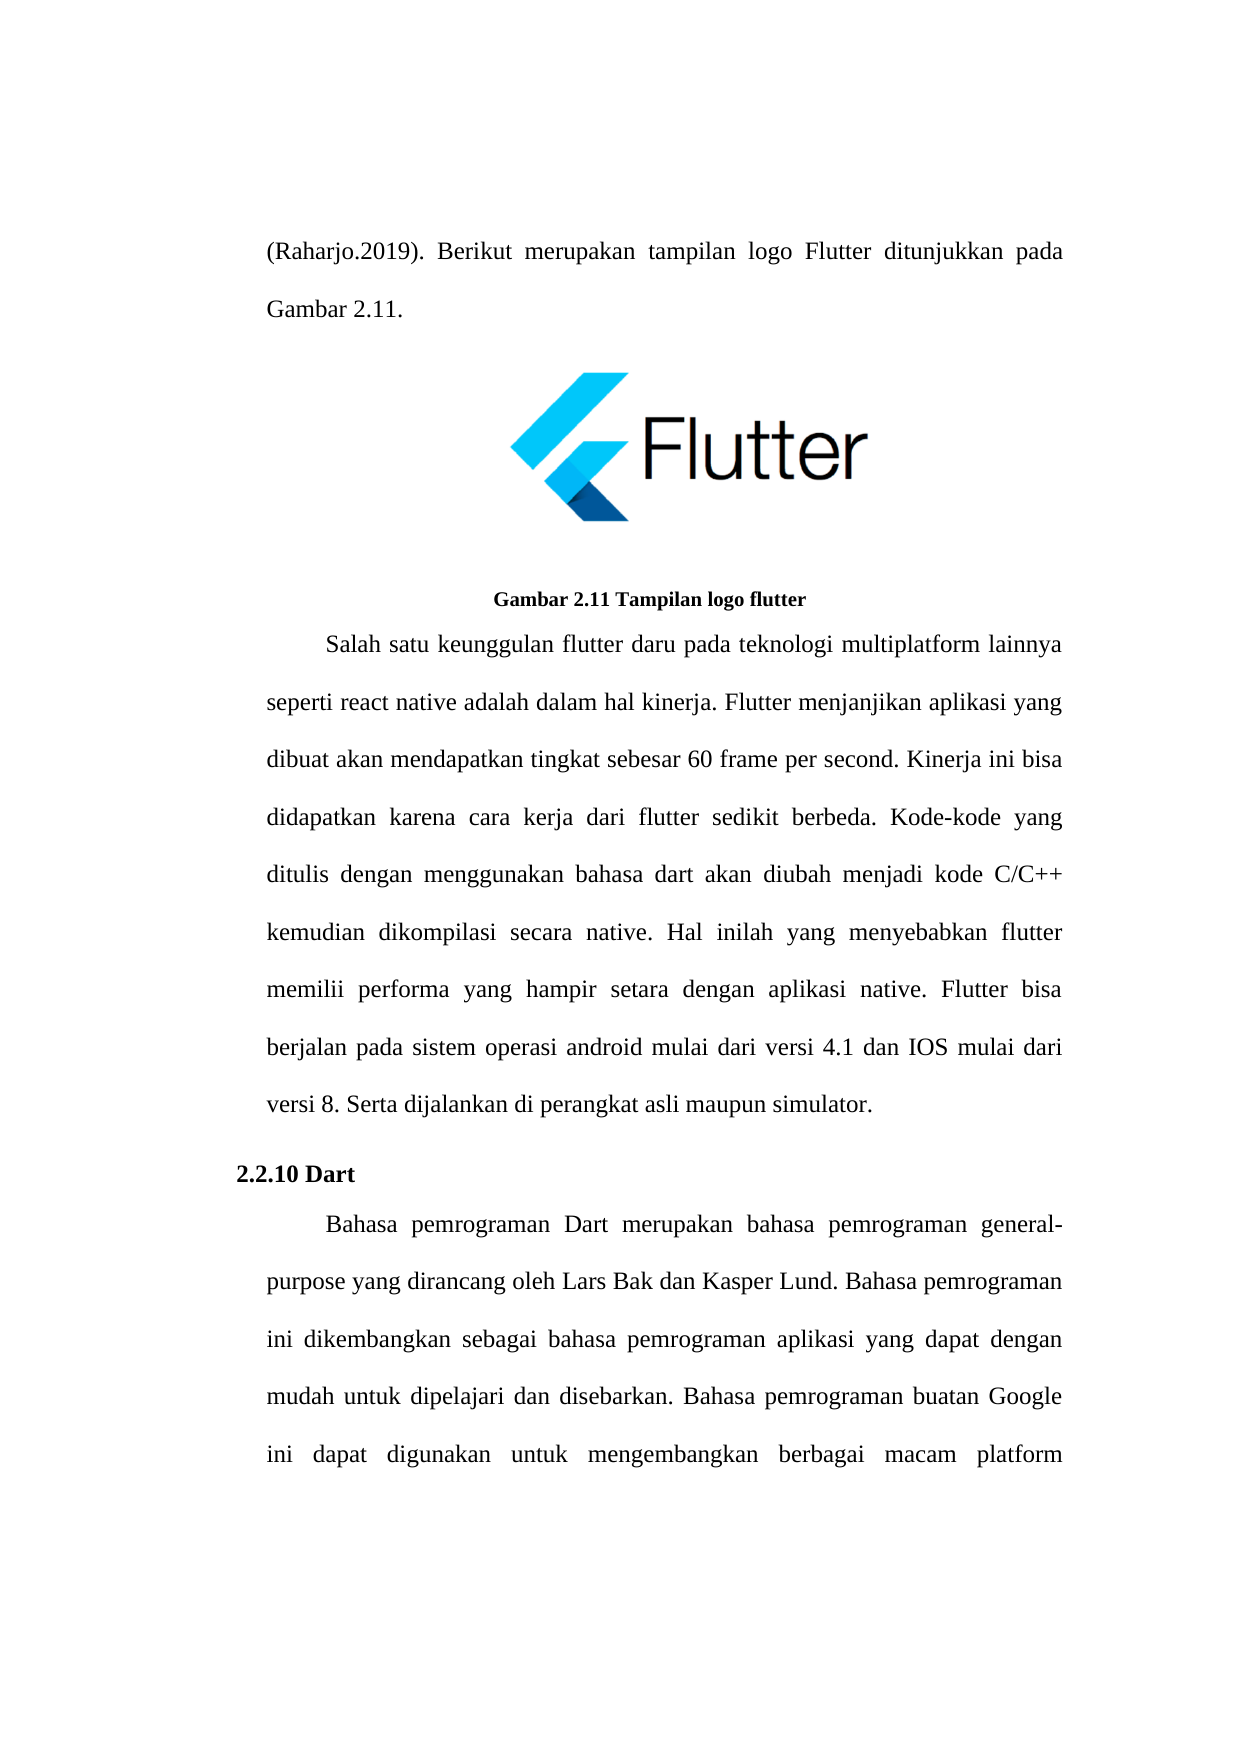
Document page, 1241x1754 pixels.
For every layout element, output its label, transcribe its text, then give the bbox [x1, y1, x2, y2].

text Salah satu keunggulan flutter daru pada teknologi multiplatform lainnya seperti react native adalah dalam hal kinerja. Flutter menjanjikan aplikasi yang dibuat akan mendapatkan tingkat sebesar 60 frame per second. Kinerja ini bisa didapatkan karena cara kerja dari flutter sedikit berbeda. Kode-kode yang ditulis dengan menggunakan bahasa dart akan diubah menjadi kode C/C++ kemudian dikompilasi secara native. Hal inilah yang menyebabkan flutter memilii performa yang hampir setara dengan aplikasi native. Flutter bisa berjalan pada sistem operasi android mulai dari versi 4.1 dan IOS mulai dari versi 8. Serta dijalankan di perangkat asli maupun simulator. [266, 629, 1063, 1118]
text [266, 236, 1063, 322]
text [266, 1209, 1063, 1468]
subtitle 2.2.10 Dart [236, 1159, 1063, 1188]
picture [488, 351, 886, 542]
subtitle Gambar 2.11 Tampilan logo flutter [236, 587, 1063, 611]
